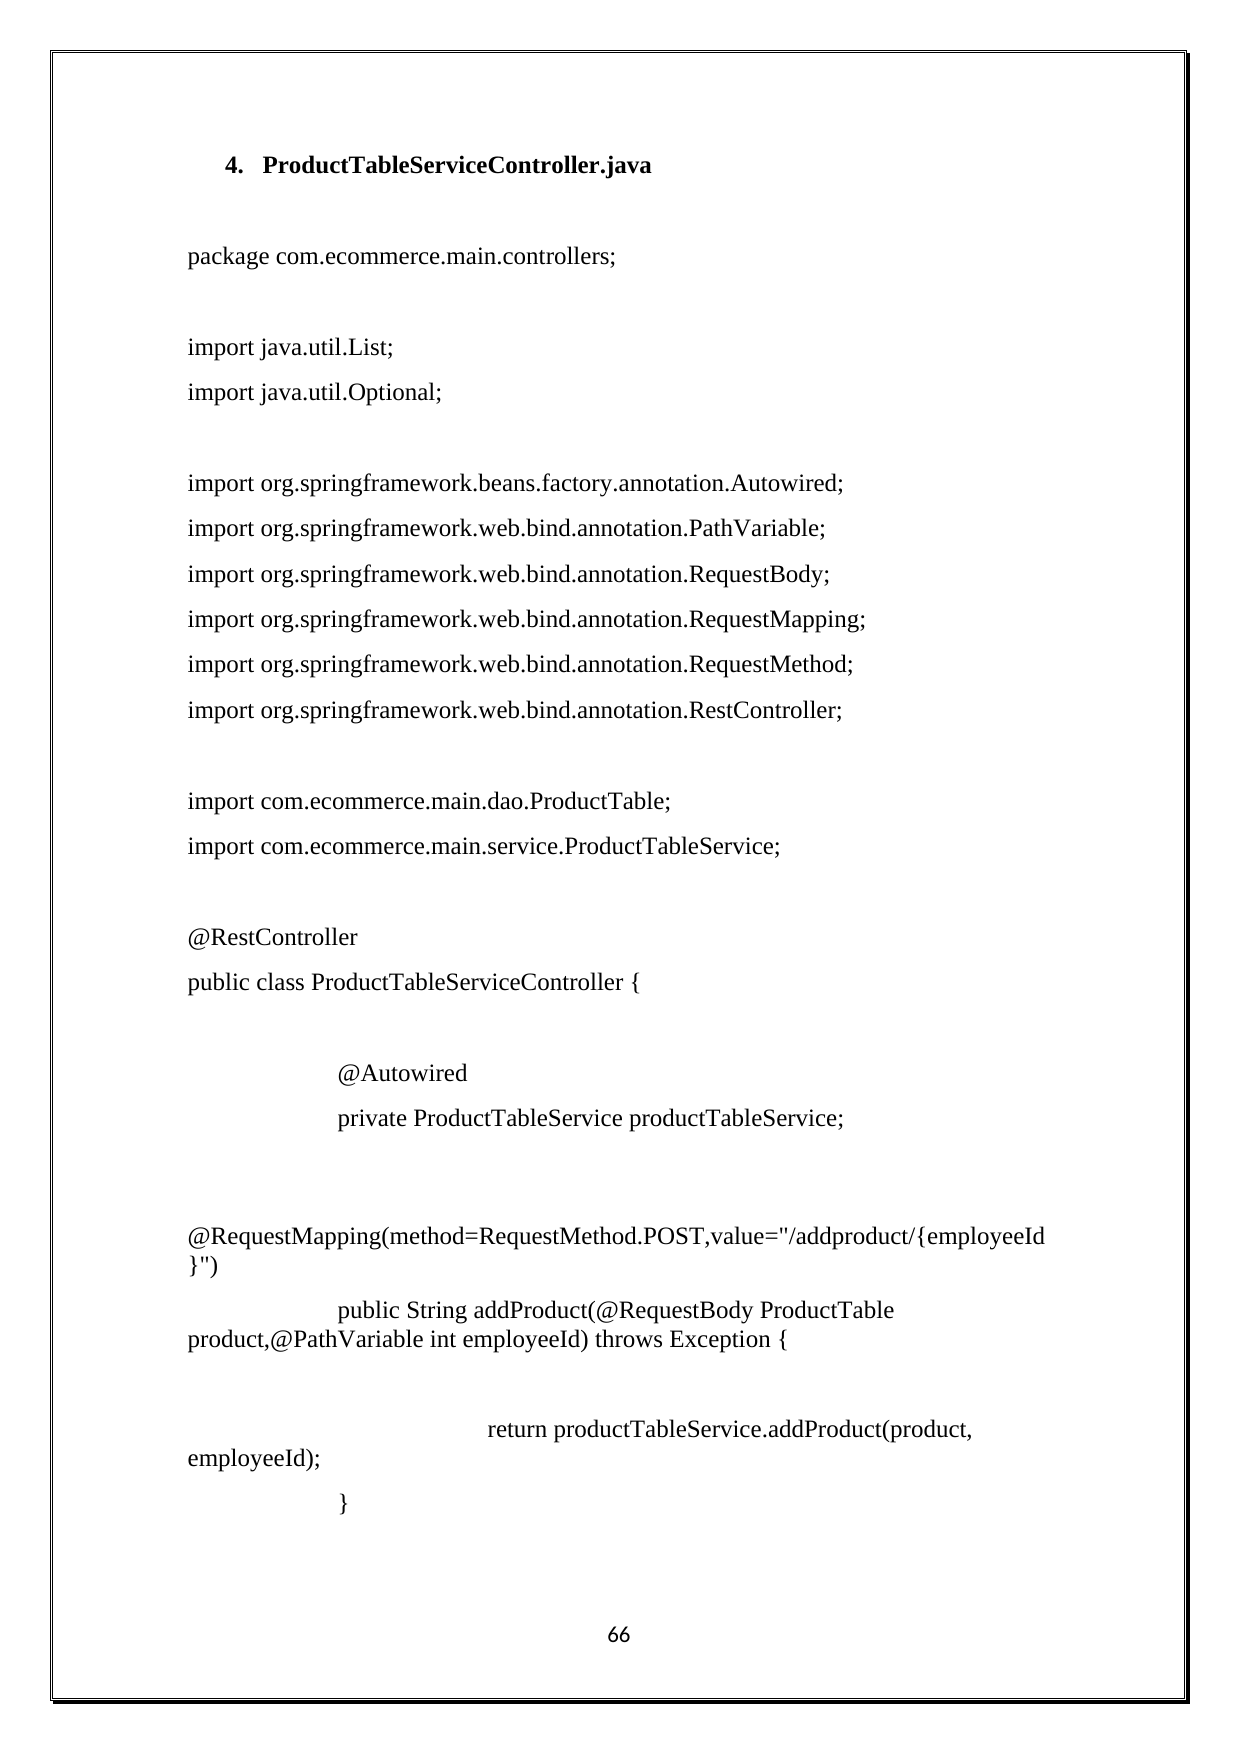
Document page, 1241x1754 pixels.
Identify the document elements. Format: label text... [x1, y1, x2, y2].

text import org.springframework.web.bind.annotation.PathVariable; [187, 513, 1049, 542]
text package com.ecommerce.main.controllers; [187, 241, 1049, 269]
text import java.util.List; [187, 332, 1049, 360]
text @RestController [187, 922, 1049, 951]
text import org.springframework.web.bind.annotation.RequestBody; [187, 559, 1049, 587]
text @Autowired [187, 1058, 1049, 1086]
text import com.ecommerce.main.service.ProductTableService; [187, 831, 1049, 860]
text import java.util.Optional; [187, 377, 1049, 406]
list ProductTableServiceController.java [225, 150, 1049, 179]
text import com.ecommerce.main.dao.ProductTable; [187, 786, 1049, 814]
text public String addProduct(@RequestBody ProductTable product,@PathVariable int employeeId) throws Exception { [187, 1295, 1049, 1353]
text import org.springframework.web.bind.annotation.RequestMethod; [187, 649, 1049, 678]
text import org.springframework.web.bind.annotation.RequestMapping; [187, 604, 1049, 633]
text private ProductTableService productTableService; [187, 1103, 1049, 1132]
text import org.springframework.beans.factory.annotation.Autowired; [187, 468, 1049, 497]
text } [187, 1488, 1049, 1517]
text return productTableService.addProduct(product, employeeId); [187, 1414, 1049, 1472]
text @RequestMapping(method=RequestMethod.POST,value="/addproduct/{employeeId}") [187, 1193, 1049, 1279]
text public class ProductTableServiceController { [187, 967, 1049, 996]
text import org.springframework.web.bind.annotation.RestController; [187, 695, 1049, 724]
